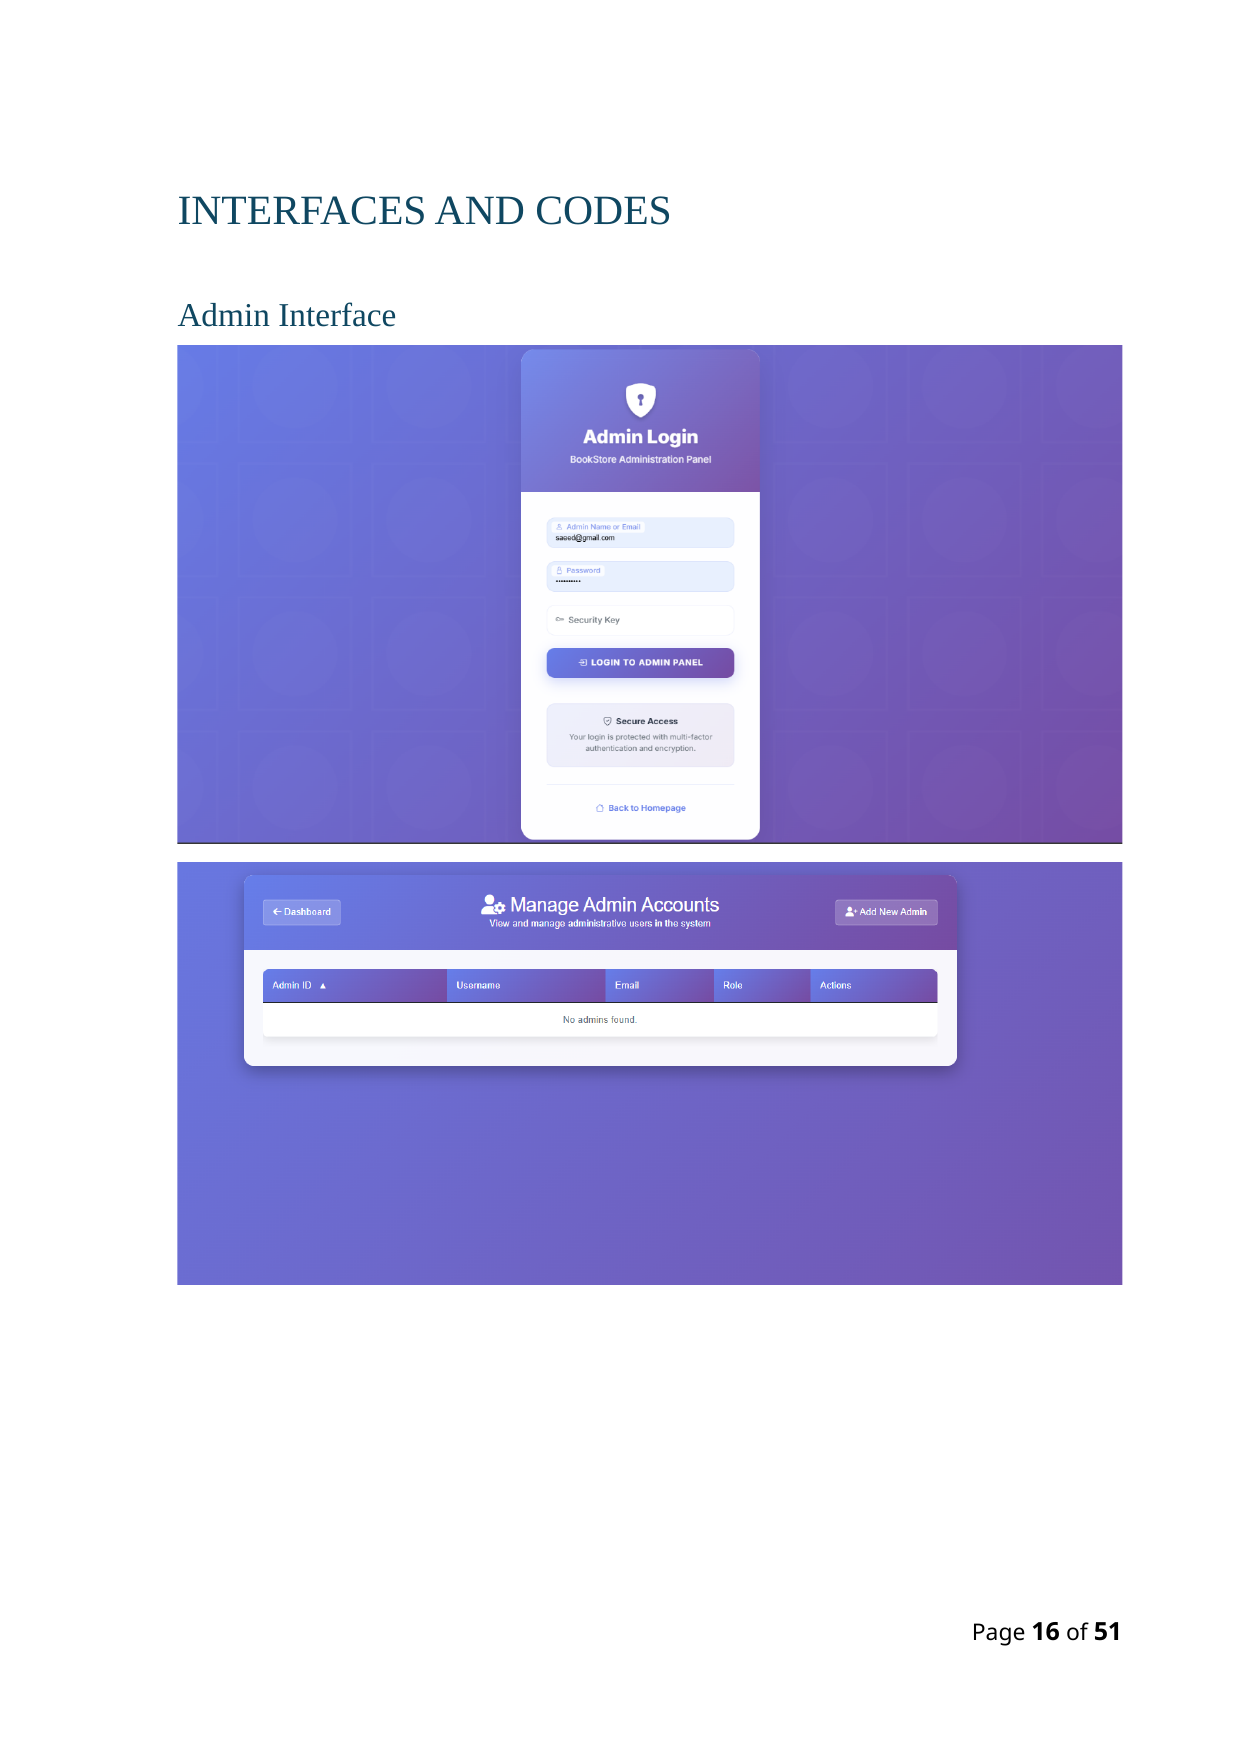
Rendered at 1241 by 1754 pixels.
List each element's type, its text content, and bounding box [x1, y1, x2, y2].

subtitle Admin Interface [177, 296, 1122, 334]
picture [177, 345, 1123, 844]
picture [177, 862, 1123, 1285]
subtitle INTERFACES AND CODES [177, 185, 1122, 233]
